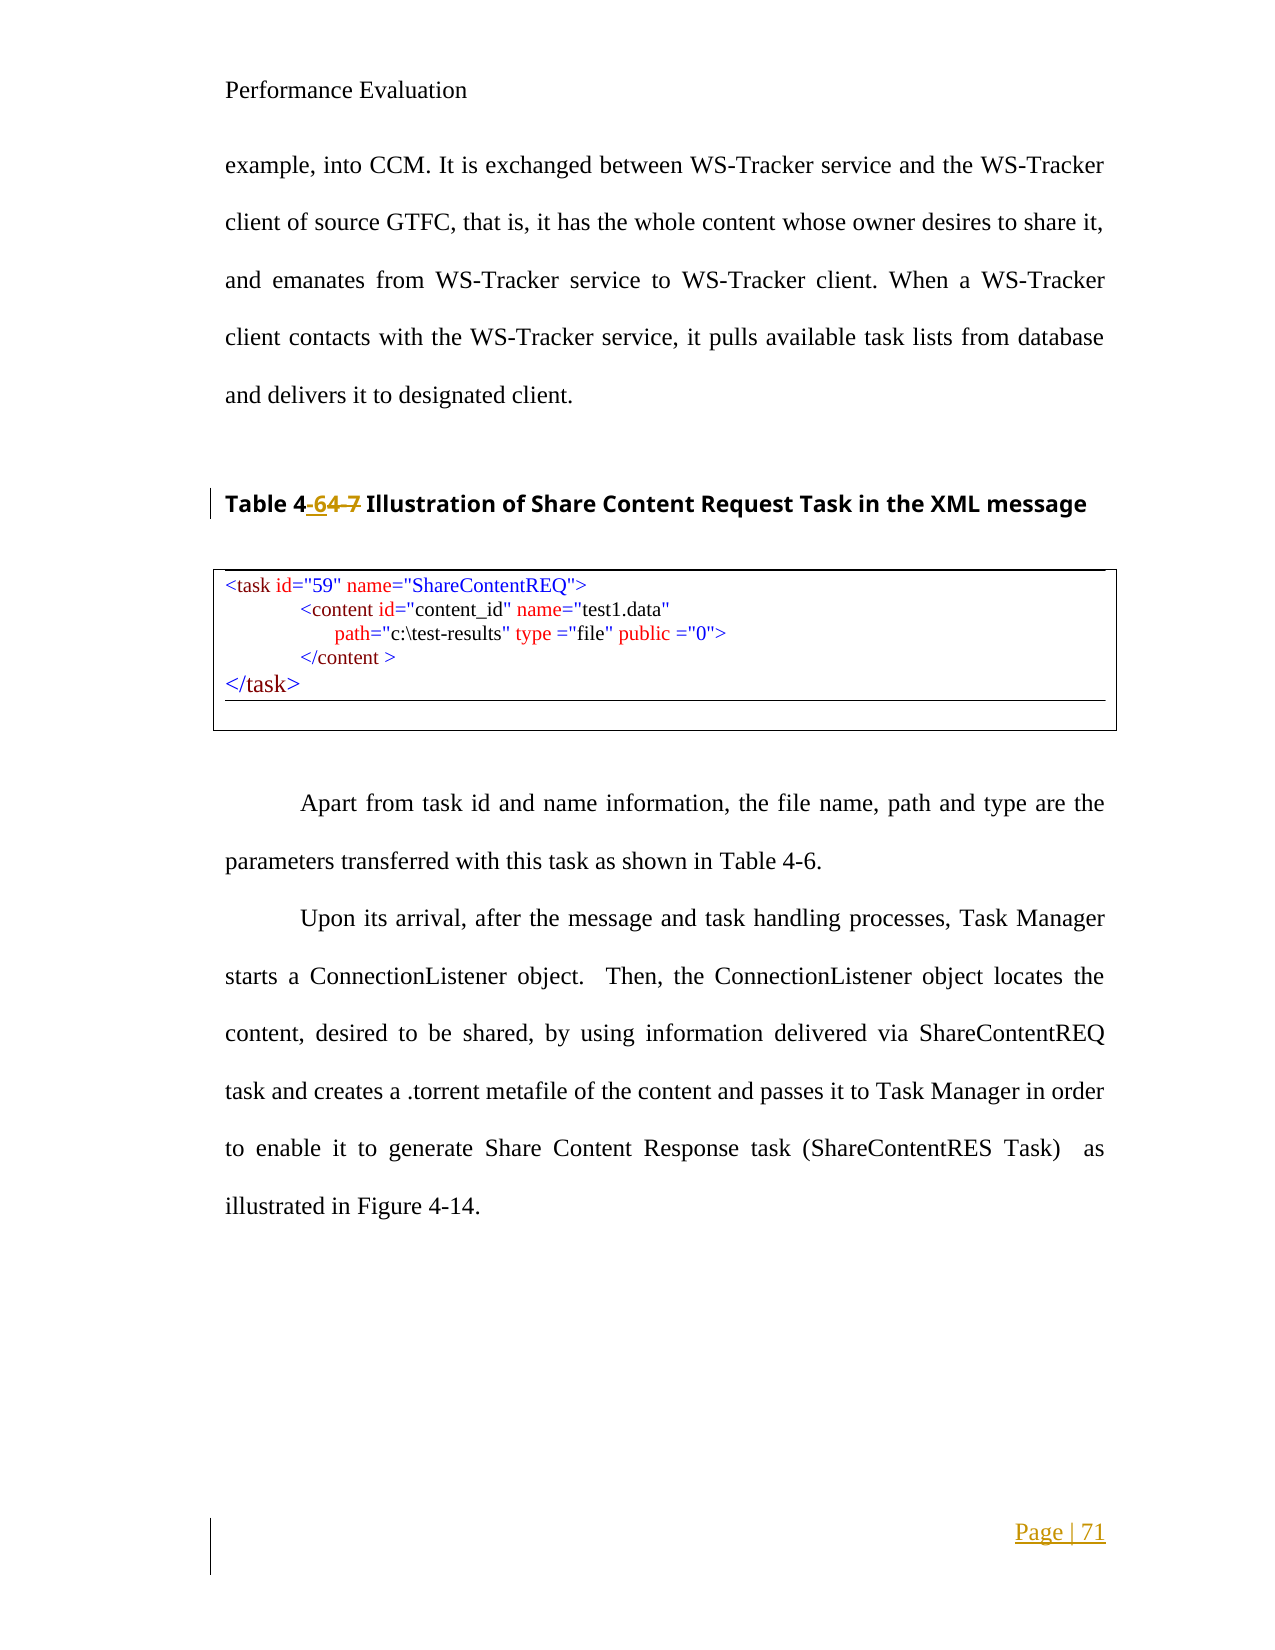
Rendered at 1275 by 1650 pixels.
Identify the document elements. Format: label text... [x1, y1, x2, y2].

text Table 4 Illustration of Share Content Request Task in the XML message [225, 487, 1106, 519]
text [225, 150, 1106, 409]
table_header <task id="59" name="ShareContentREQ"> <content id="content_id" name="test1.data" path="c:\test-results" type ="file" public ="0"> </content > </task> [214, 570, 1116, 730]
